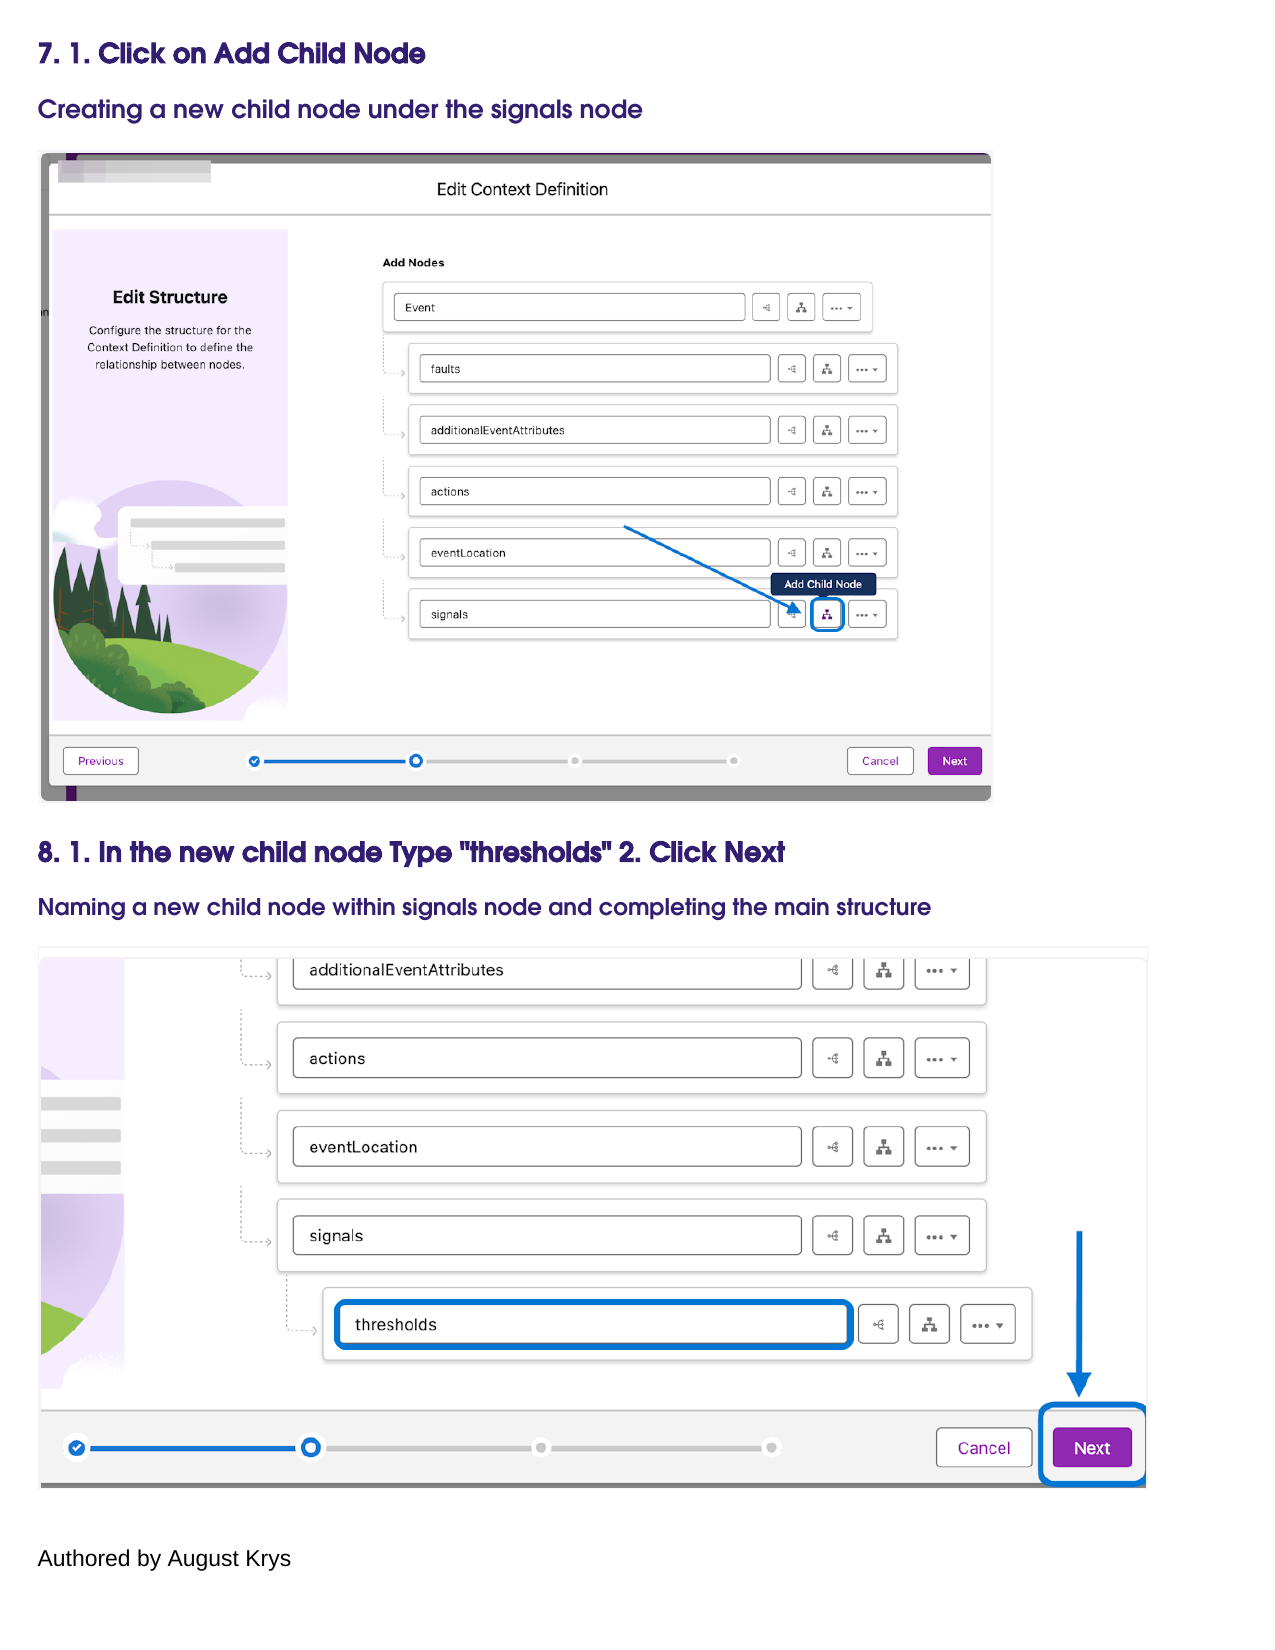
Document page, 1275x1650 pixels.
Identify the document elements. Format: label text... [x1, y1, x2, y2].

subtitle 7. 1. Click on Add Child Node [37, 37, 1237, 70]
text Creating a new child node under the signals node [37, 95, 1237, 125]
subtitle 8. 1. In the new child node Type "thresholds" 2. Click Next [37, 836, 1237, 869]
picture [39, 957, 1147, 1488]
picture [39, 152, 991, 802]
text Naming a new child node within signals node and completing the main structure [37, 894, 1237, 921]
